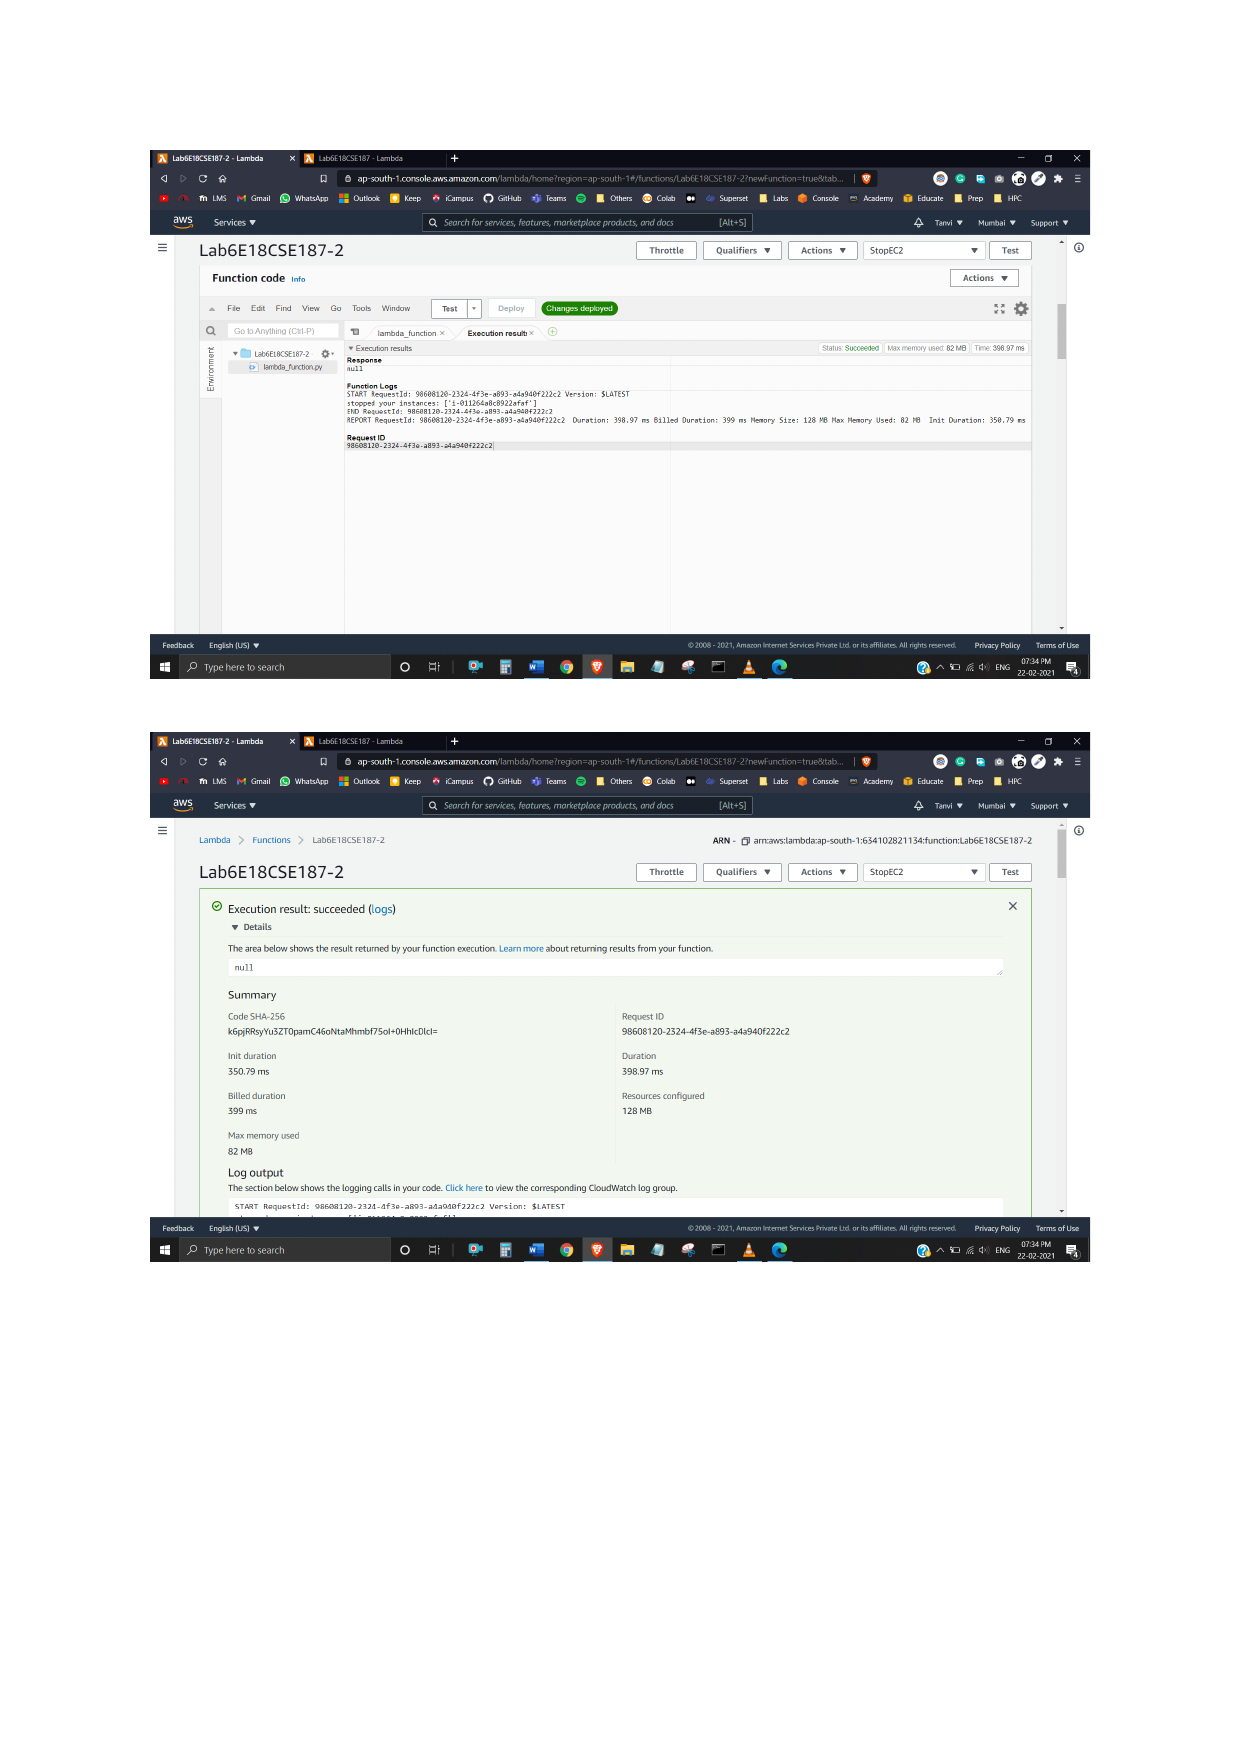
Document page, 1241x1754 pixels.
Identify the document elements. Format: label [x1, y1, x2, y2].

picture [150, 150, 1091, 679]
picture [150, 732, 1091, 1262]
